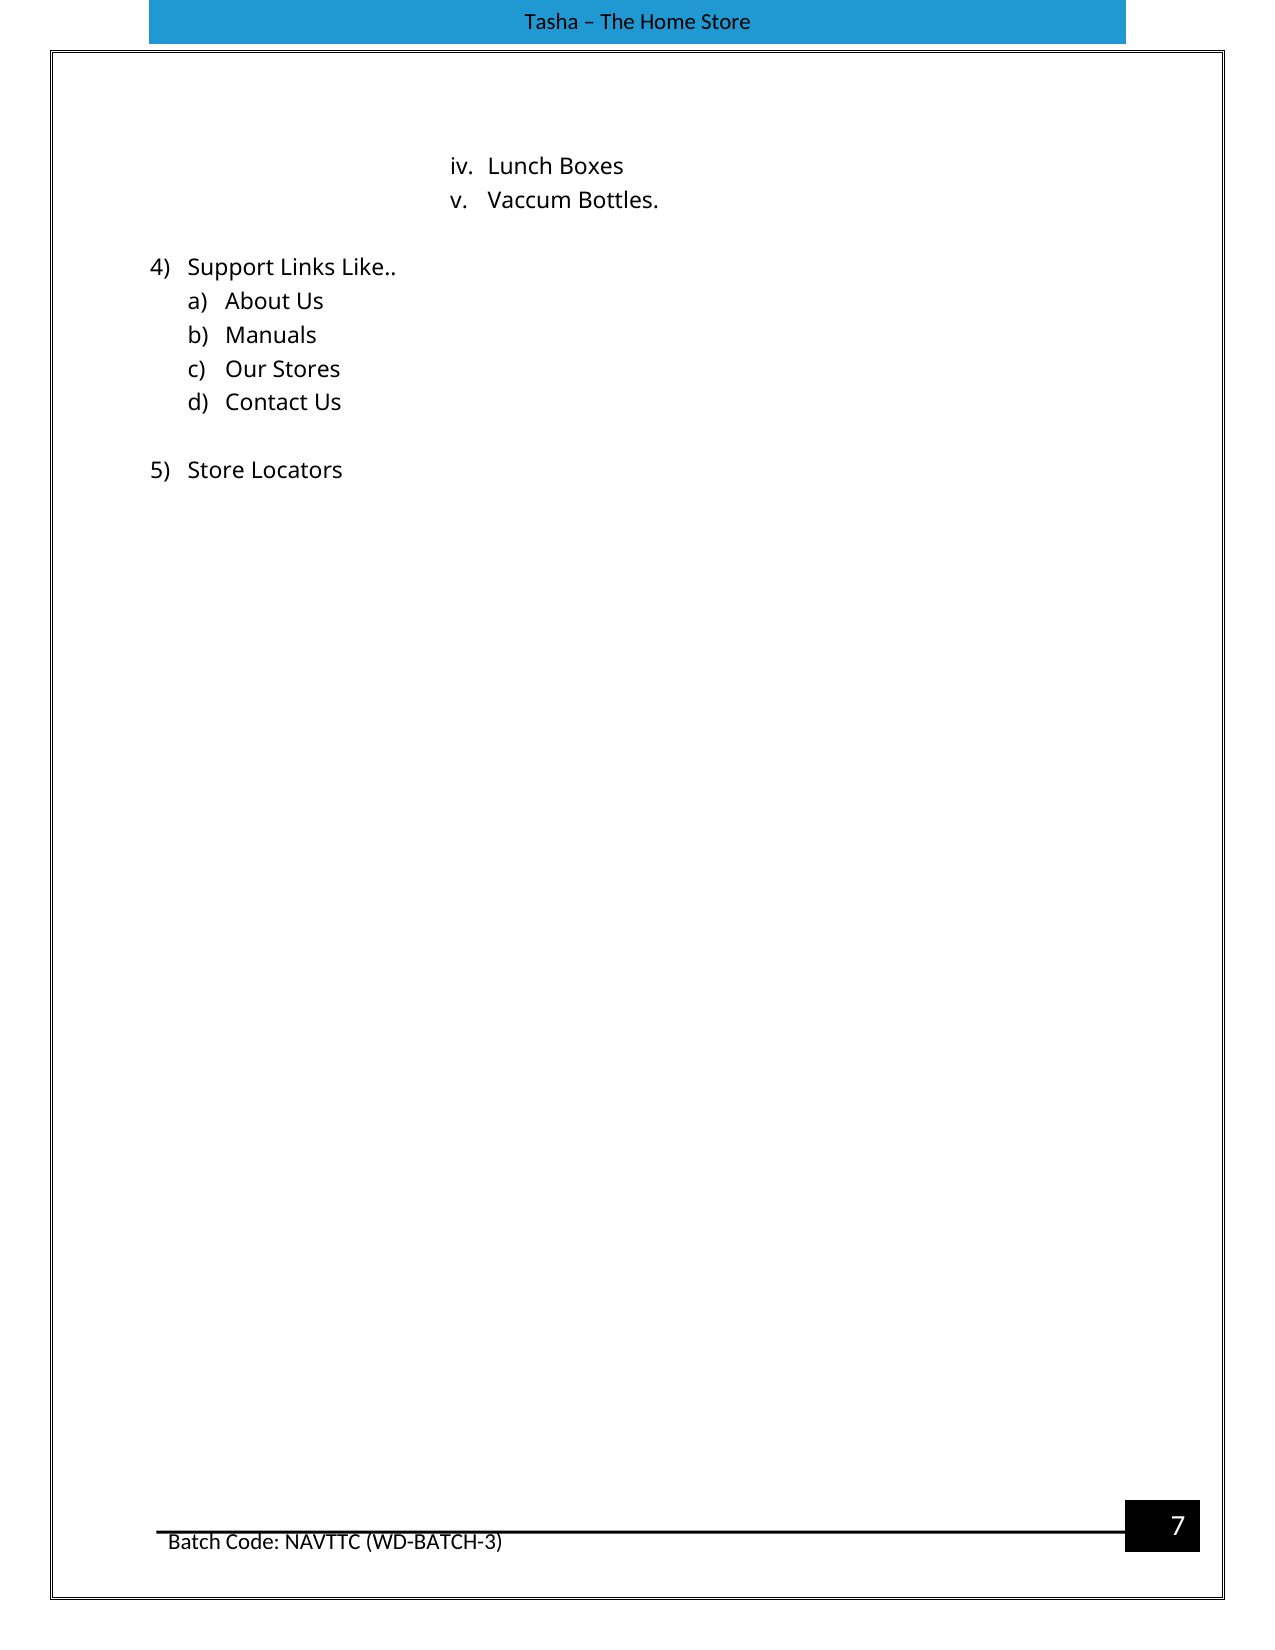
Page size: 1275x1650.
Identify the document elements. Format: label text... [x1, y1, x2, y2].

list Manuals [187, 319, 1125, 350]
list Lunch Boxes [450, 150, 1125, 181]
list Vaccum Bottles. [450, 184, 1125, 215]
list About Us [187, 285, 1125, 316]
list Contact Us [187, 386, 1125, 417]
list Support Links Like.. [150, 251, 1125, 282]
list Store Locators [150, 454, 1125, 485]
list Our Stores [187, 352, 1125, 384]
